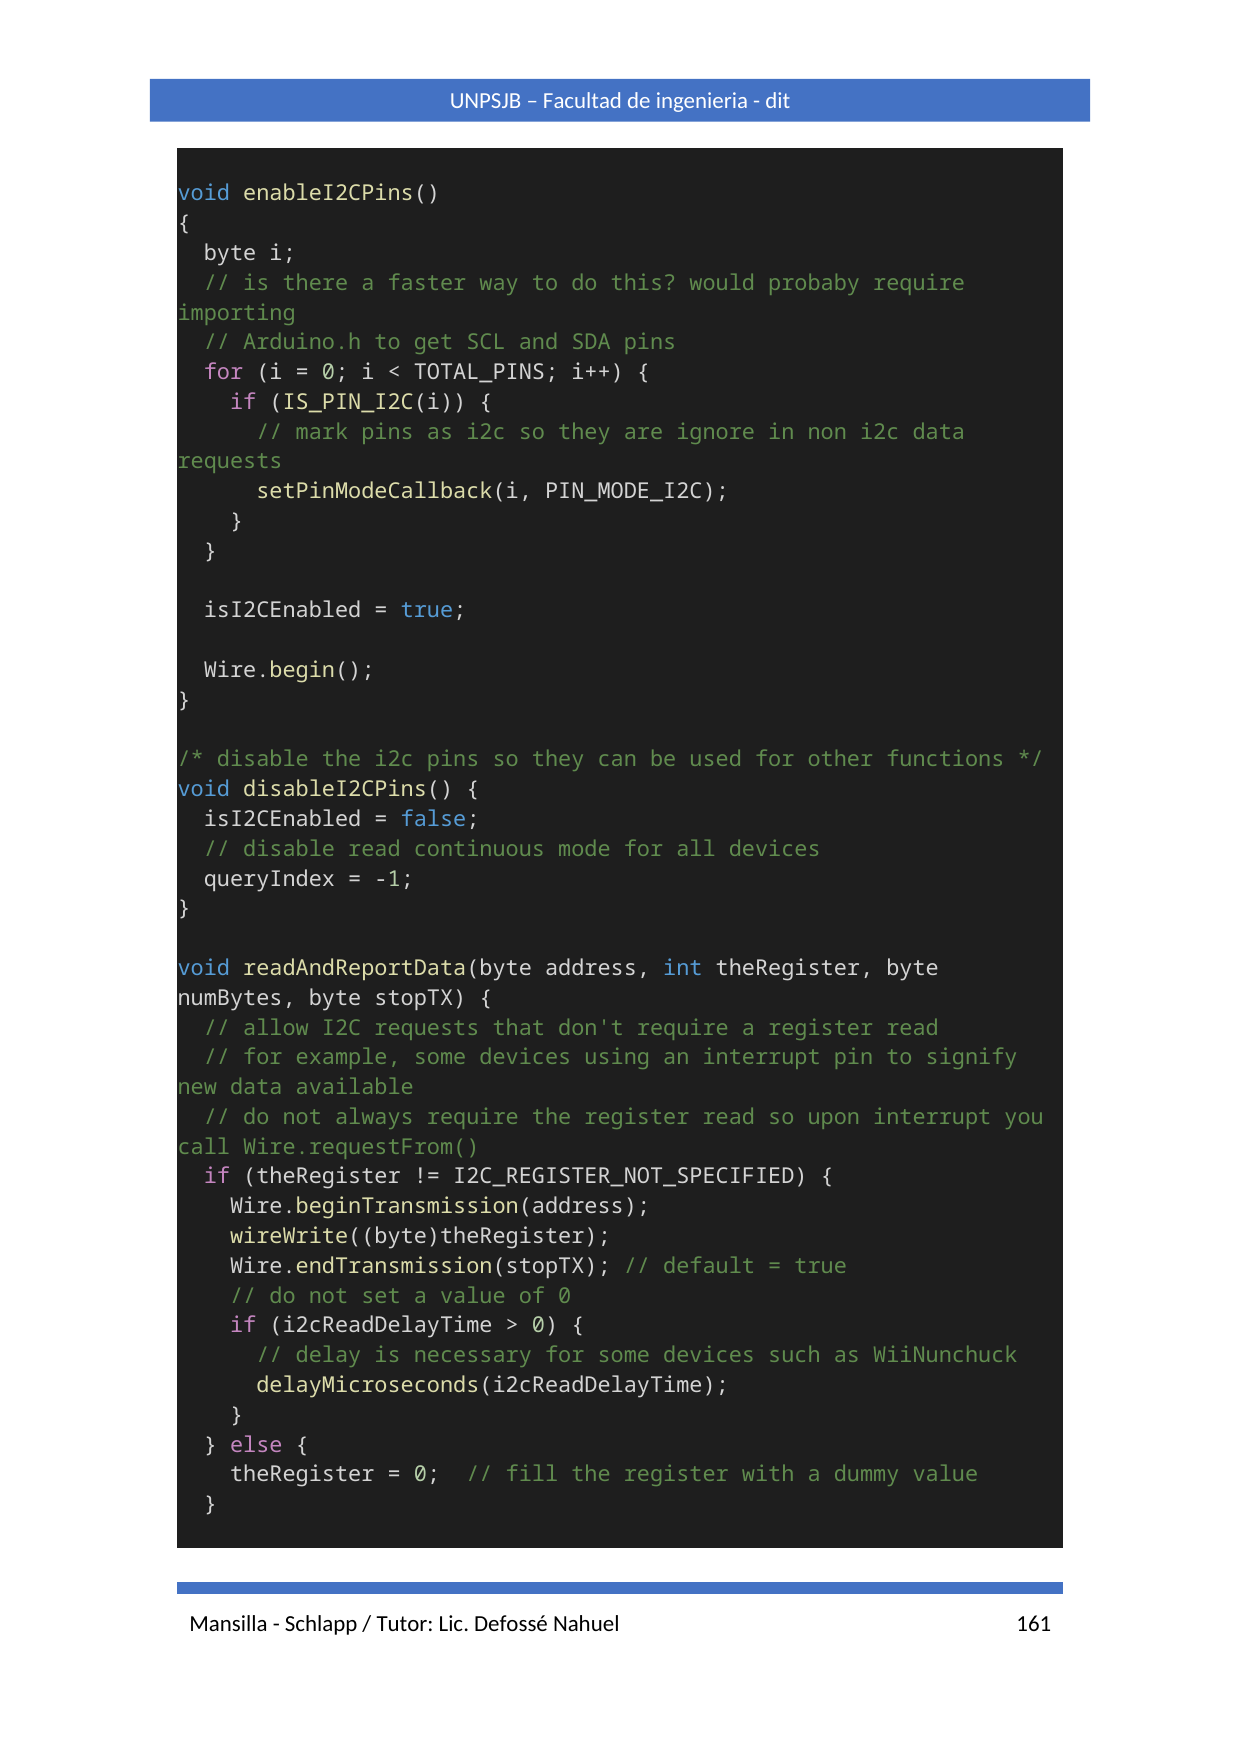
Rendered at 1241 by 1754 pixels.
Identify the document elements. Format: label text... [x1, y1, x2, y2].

text theRegister = 0; // fill the register with a dummy value [177, 1458, 1063, 1488]
text // do not always require the register read so upon interrupt you call Wire.requestFrom() [177, 1101, 1063, 1161]
text if (IS_PIN_I2C(i)) { [177, 386, 1063, 416]
text Wire.endTransmission(stopTX); // default = true [177, 1250, 1063, 1280]
text byte i; [177, 237, 1063, 267]
text } [177, 684, 1063, 714]
text // do not set a value of 0 [177, 1280, 1063, 1309]
text { [177, 207, 1063, 237]
text // mark pins as i2c so they are ignore in non i2c data requests [177, 416, 1063, 475]
text } else { [177, 1429, 1063, 1458]
text // for example, some devices using an interrupt pin to signify new data available [177, 1041, 1063, 1101]
text Wire.beginTransmission(address); [177, 1190, 1063, 1220]
text setPinModeCallback(i, PIN_MODE_I2C); [177, 475, 1063, 505]
text Wire.begin(); [177, 654, 1063, 684]
text if (i2cReadDelayTime > 0) { [177, 1309, 1063, 1339]
text wireWrite((byte)theRegister); [177, 1220, 1063, 1250]
text // allow I2C requests that don't require a register read [177, 1012, 1063, 1041]
text isI2CEnabled = false; [177, 803, 1063, 833]
text void disableI2CPins() { [177, 773, 1063, 803]
text } [177, 535, 1063, 565]
text // delay is necessary for some devices such as WiiNunchuck [177, 1339, 1063, 1369]
text void readAndReportData(byte address, int theRegister, byte numBytes, byte stopTX) { [177, 952, 1063, 1012]
text } [177, 1399, 1063, 1429]
text } [177, 505, 1063, 535]
text if (theRegister != I2C_REGISTER_NOT_SPECIFIED) { [177, 1161, 1063, 1190]
text isI2CEnabled = true; [177, 594, 1063, 624]
text /* disable the i2c pins so they can be used for other functions */ [177, 743, 1063, 773]
text // is there a faster way to do this? would probaby require importing [177, 267, 1063, 326]
text void enableI2CPins() [177, 177, 1063, 207]
text } [177, 892, 1063, 922]
text queryIndex = -1; [177, 863, 1063, 892]
text } [177, 1488, 1063, 1518]
text for (i = 0; i < TOTAL_PINS; i++) { [177, 356, 1063, 386]
text // Arduino.h to get SCL and SDA pins [177, 326, 1063, 356]
text // disable read continuous mode for all devices [177, 833, 1063, 863]
text delayMicroseconds(i2cReadDelayTime); [177, 1369, 1063, 1399]
